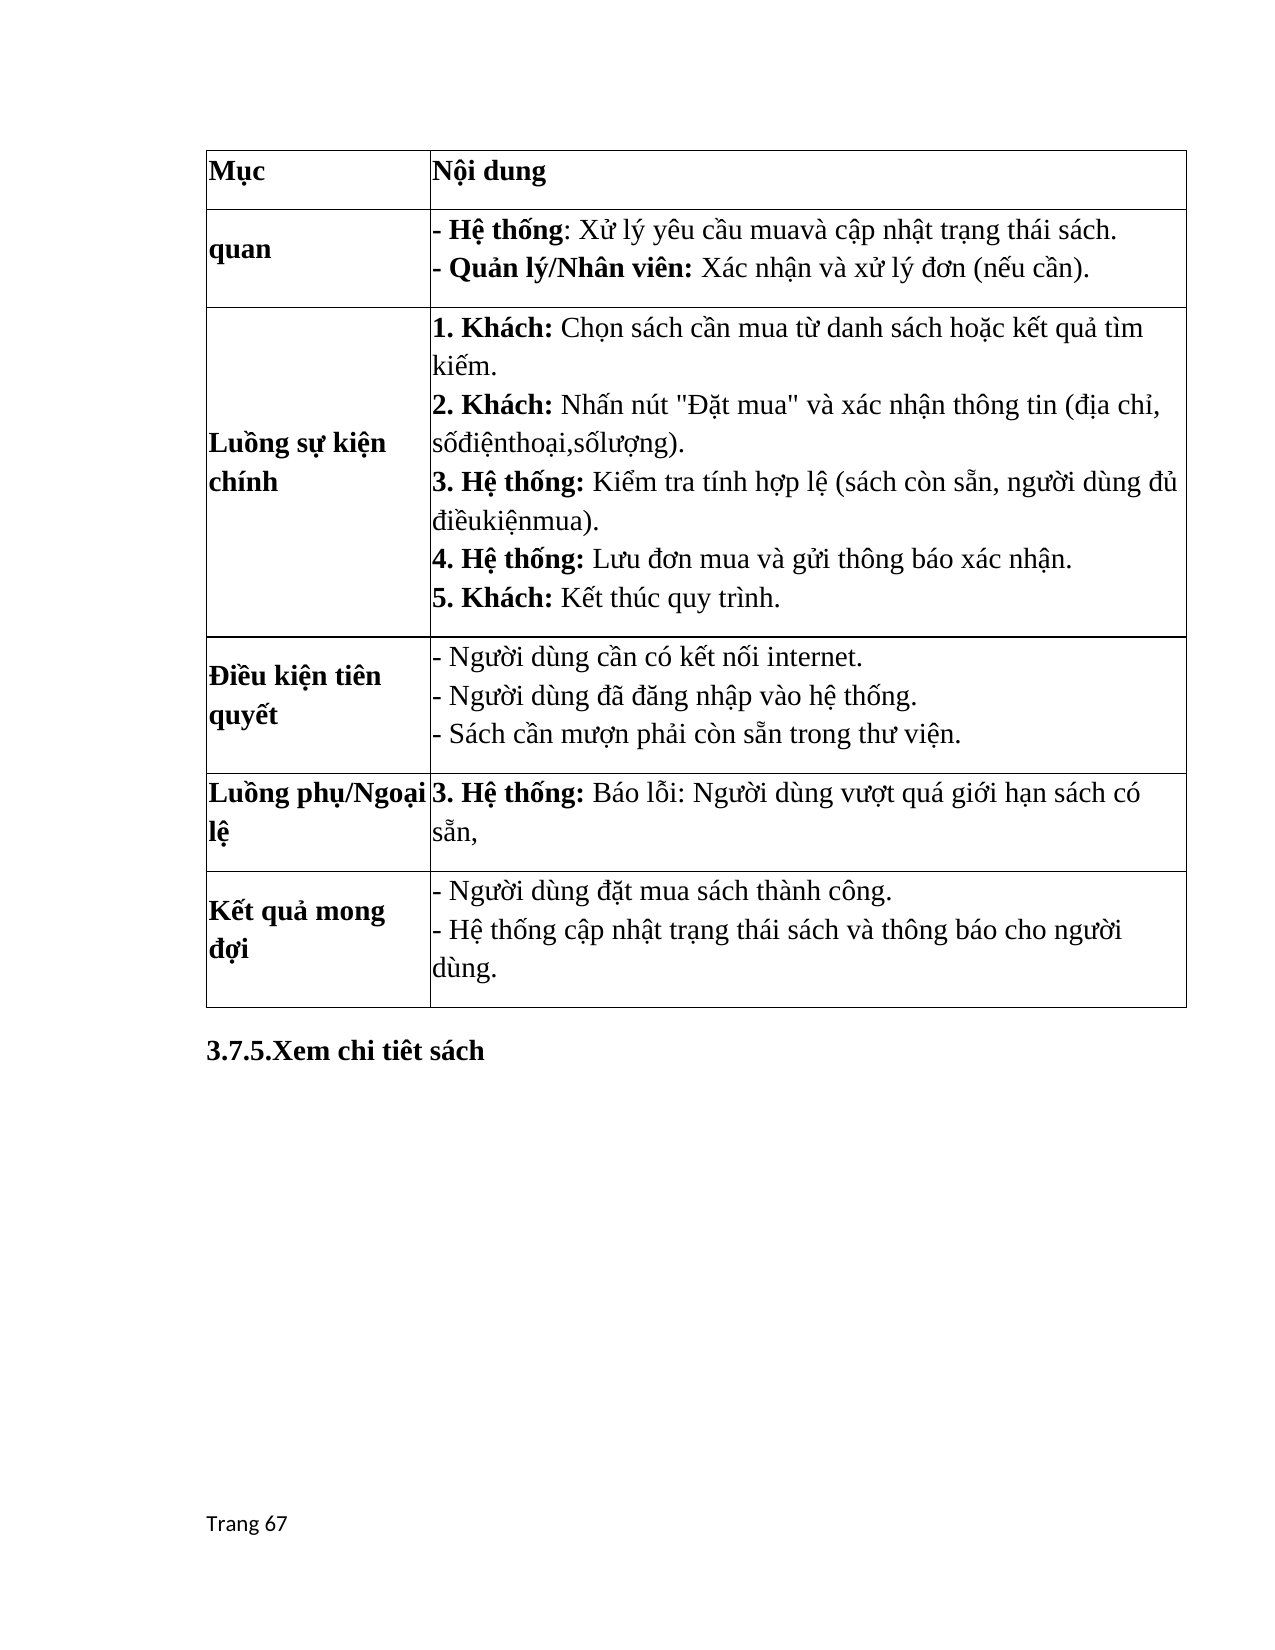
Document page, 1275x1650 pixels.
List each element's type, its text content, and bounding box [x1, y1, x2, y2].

subtitle 3.7.5.Xem chi tiêt sách [206, 1033, 1187, 1067]
table_header Mục [207, 151, 430, 209]
table_cell Kết quả mong đợi [207, 872, 430, 1007]
table_cell Luồng phụ/Ngoại lệ [207, 774, 430, 871]
table_cell Điều kiện tiên quyết [207, 638, 430, 773]
table_cell Luồng sự kiện chính [207, 308, 430, 636]
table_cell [431, 210, 1186, 307]
table_cell 1. Khách: Chọn sách cần mua từ danh sách hoặc kết quả tìm kiếm. 2. Khách: Nhấn nút "Đặt mua" và xác nhận thông tin (địa chỉ, sốđiệnthoại,sốlượng). 3. Hệ thống: Kiểm tra tính hợp lệ (sách còn sẵn, người dùng đủ điềukiệnmua). 4. Hệ thống: Lưu đơn mua và gửi thông báo xác nhận. 5. Khách: Kết thúc quy trình. [431, 308, 1186, 636]
table_cell - Người dùng đặt mua sách thành công. - Hệ thống cập nhật trạng thái sách và thông báo cho người dùng. [431, 872, 1186, 1007]
table_cell Tác nhân liên quan [207, 210, 430, 307]
table_cell - Người dùng cần có kết nối internet. - Người dùng đã đăng nhập vào hệ thống. - Sách cần mượn phải còn sẵn trong thư viện. [431, 638, 1186, 773]
table_header Nội dung [431, 151, 1186, 209]
table_cell 3. Hệ thống: Báo lỗi: Người dùng vượt quá giới hạn sách có sẵn, [431, 774, 1186, 871]
